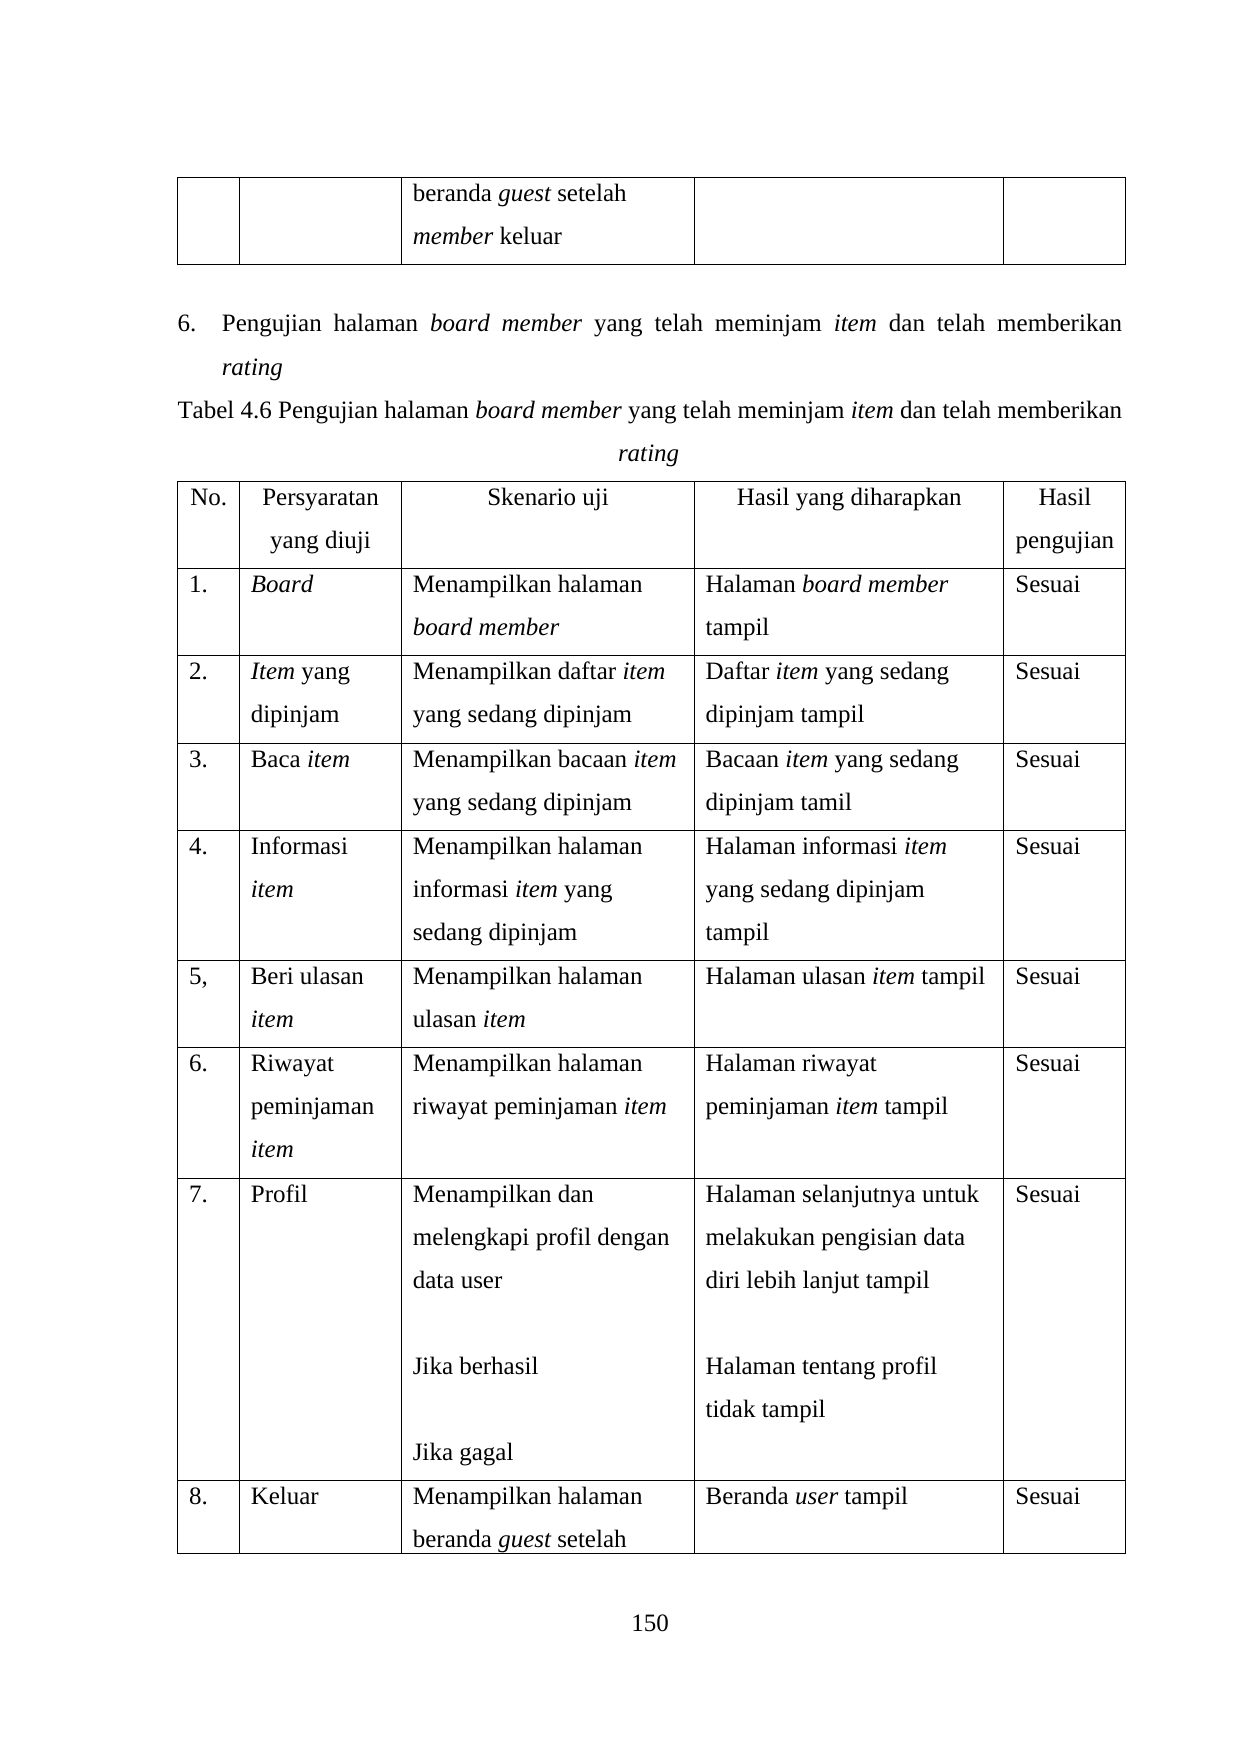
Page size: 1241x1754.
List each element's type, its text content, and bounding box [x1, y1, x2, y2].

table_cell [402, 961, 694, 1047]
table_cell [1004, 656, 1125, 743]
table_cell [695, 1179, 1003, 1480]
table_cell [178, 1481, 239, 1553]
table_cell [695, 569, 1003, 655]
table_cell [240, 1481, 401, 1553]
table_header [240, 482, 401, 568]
list Pengujian halaman board member yang telah meminjam item dan telah memberikan rating [177, 308, 1122, 380]
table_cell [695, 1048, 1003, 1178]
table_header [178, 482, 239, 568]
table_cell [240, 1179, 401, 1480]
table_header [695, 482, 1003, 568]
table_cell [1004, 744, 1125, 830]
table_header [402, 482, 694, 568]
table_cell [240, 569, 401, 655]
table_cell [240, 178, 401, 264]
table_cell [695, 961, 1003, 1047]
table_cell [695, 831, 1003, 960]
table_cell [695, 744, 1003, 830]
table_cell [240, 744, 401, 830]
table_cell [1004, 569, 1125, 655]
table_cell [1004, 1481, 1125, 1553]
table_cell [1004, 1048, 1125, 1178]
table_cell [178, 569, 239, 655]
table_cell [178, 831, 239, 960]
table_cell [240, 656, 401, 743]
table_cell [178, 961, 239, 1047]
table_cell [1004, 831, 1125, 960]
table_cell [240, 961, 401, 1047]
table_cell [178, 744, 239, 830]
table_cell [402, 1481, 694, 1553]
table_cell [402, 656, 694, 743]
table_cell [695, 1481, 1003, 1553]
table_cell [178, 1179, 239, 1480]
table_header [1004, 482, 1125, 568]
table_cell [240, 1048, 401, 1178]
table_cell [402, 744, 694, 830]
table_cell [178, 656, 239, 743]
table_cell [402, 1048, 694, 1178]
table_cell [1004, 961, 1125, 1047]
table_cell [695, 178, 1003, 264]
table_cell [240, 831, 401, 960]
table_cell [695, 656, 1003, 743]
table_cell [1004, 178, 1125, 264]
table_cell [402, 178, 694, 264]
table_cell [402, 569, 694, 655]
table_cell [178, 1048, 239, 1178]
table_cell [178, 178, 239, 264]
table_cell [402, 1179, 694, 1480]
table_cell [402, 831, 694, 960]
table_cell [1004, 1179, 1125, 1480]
